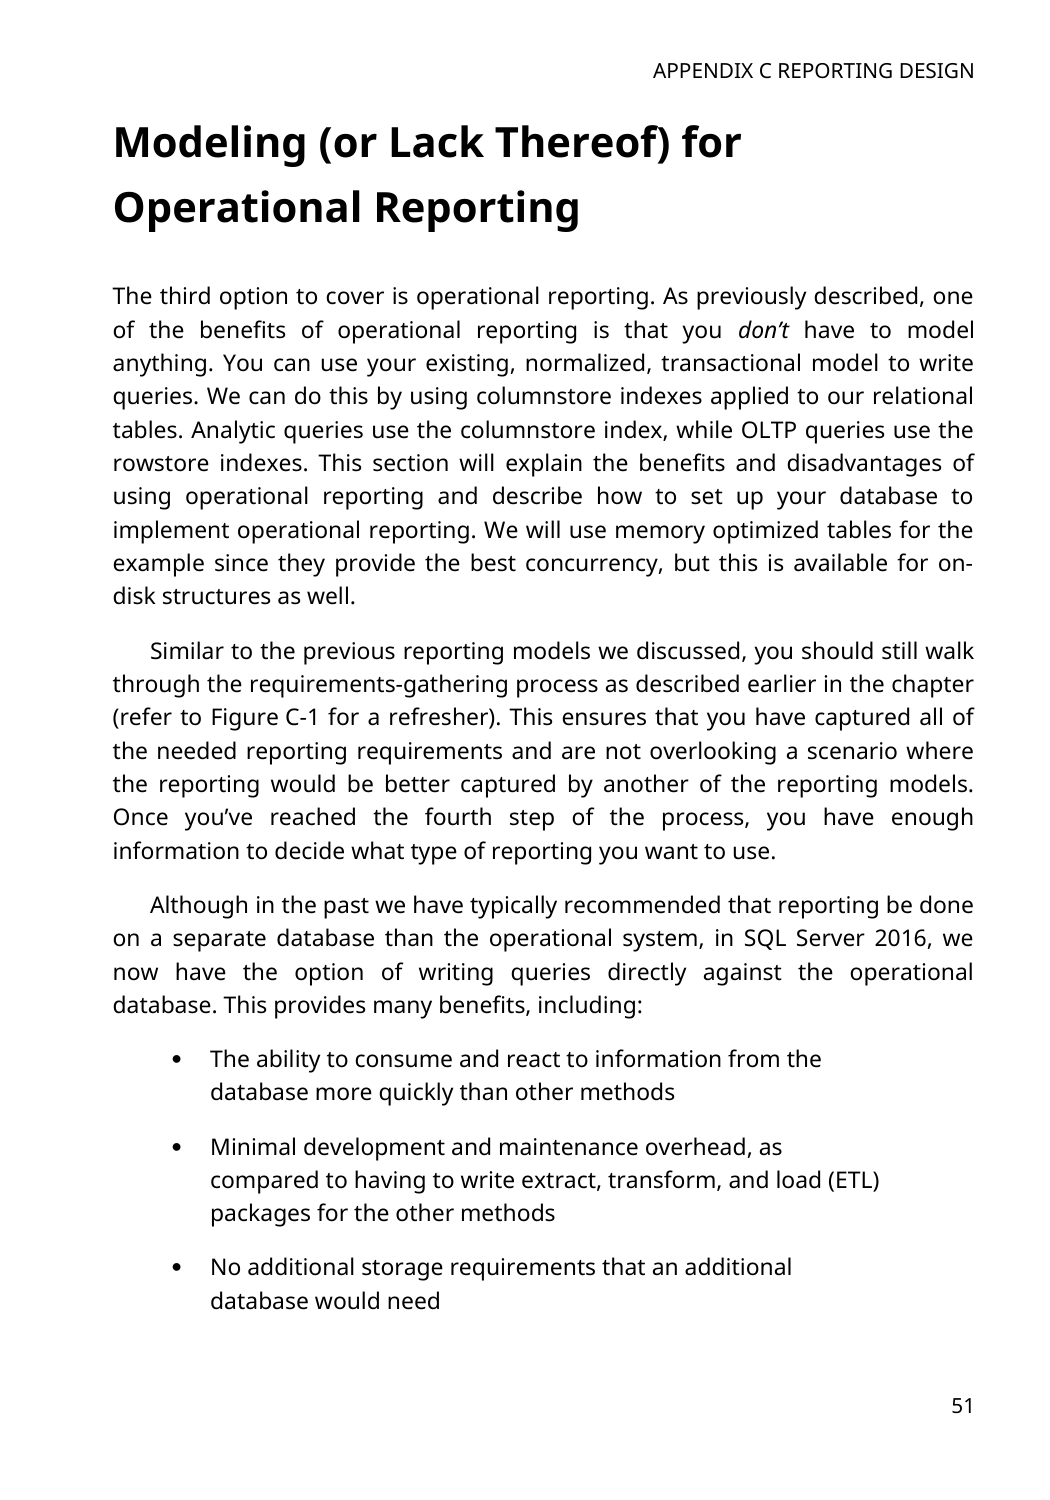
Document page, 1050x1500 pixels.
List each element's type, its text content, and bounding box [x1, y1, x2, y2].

text No additional storage requirements that an additional database would need [173, 1249, 885, 1316]
text Although in the past we have typically recommended that reporting be done on a separate database than the operational system, in SQL Server 2016, we now have the option of writing queries directly against the operational database. This provides many benefits, including: [112, 887, 975, 1020]
text Minimal development and maintenance overhead, as compared to having to write extract, transform, and load (ETL) packages for the other methods [173, 1128, 885, 1228]
subtitle Modeling (or Lack Thereof) for Operational Reporting [112, 112, 975, 234]
text The third option to cover is operational reporting. As previously described, one of the benefits of operational reporting is that you don’t have to model anything. You can use your existing, normalized, transactional model to write queries. We can do this by using columnstore indexes applied to our relational tables. Analytic queries use the columnstore index, while OLTP queries use the rowstore indexes. This section will explain the benefits and disadvantages of using operational reporting and describe how to set up your database to implement operational reporting. We will use memory optimized tables for the example since they provide the best concurrency, but this is available for on-disk structures as well. [112, 278, 975, 612]
text Similar to the previous reporting models we discussed, you should still walk through the requirements-gathering process as described earlier in the chapter (refer to Figure C-1 for a refresher). This ensures that you have captured all of the needed reporting requirements and are not overlooking a scenario where the reporting would be better captured by another of the reporting models. Once you’ve reached the fourth step of the process, you have enough information to decide what type of reporting you want to use. [112, 632, 975, 866]
text The ability to consume and react to information from the database more quickly than other methods [173, 1041, 885, 1107]
